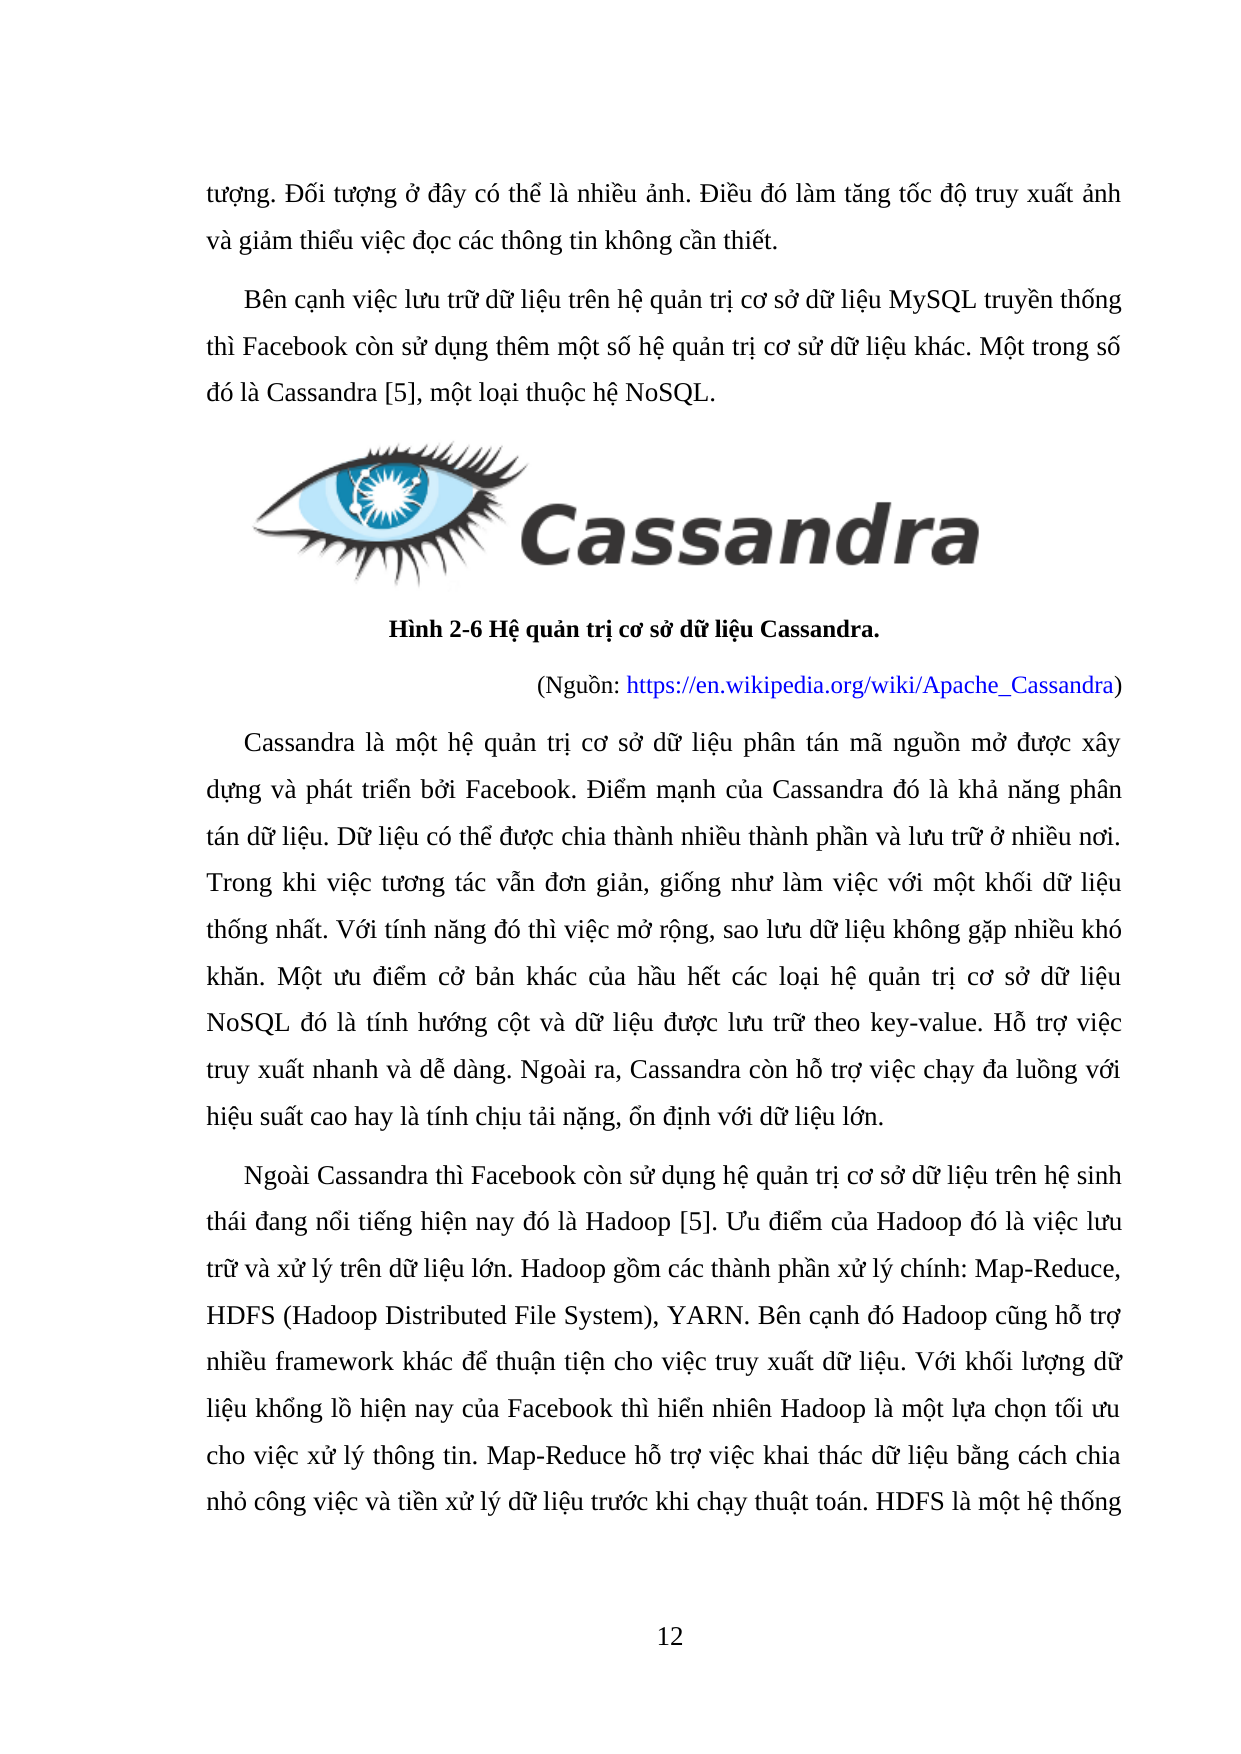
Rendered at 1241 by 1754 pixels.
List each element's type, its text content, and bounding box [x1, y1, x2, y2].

text Bên cạnh việc lưu trữ dữ liệu trên hệ quản trị cơ sở dữ liệu MySQL truyền thống thì Facebook còn sử dụng thêm một số hệ quản trị cơ sử dữ liệu khác. Một trong số đó là Cassandra, một loại thuộc hệ NoSQL. [206, 283, 1122, 407]
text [206, 1159, 1122, 1517]
picture [243, 435, 1025, 592]
text Cassandra là một hệ quản trị cơ sở dữ liệu phân tán mã nguồn mở được xây dựng và phát triển bởi Facebook. Điểm mạnh của Cassandra đó là khả năng phân tán dữ liệu. Dữ liệu có thể được chia thành nhiều thành phần và lưu trữ ở nhiều nơi. Trong khi việc tương tác vẫn đơn giản, giống như làm việc với một khối dữ liệu thống nhất. Với tính năng đó thì việc mở rộng, sao lưu dữ liệu không gặp nhiều khó khăn. Một ưu điểm cở bản khác của hầu hết các loại hệ quản trị cơ sở dữ liệu NoSQL đó là tính hướng cột và dữ liệu được lưu trữ theo key-value. Hỗ trợ việc truy xuất nhanh và dễ dàng. Ngoài ra, Cassandra còn hỗ trợ việc chạy đa luồng với hiệu suất cao hay là tính chịu tải nặng, ổn định với dữ liệu lớn. [206, 726, 1122, 1131]
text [206, 177, 1122, 255]
